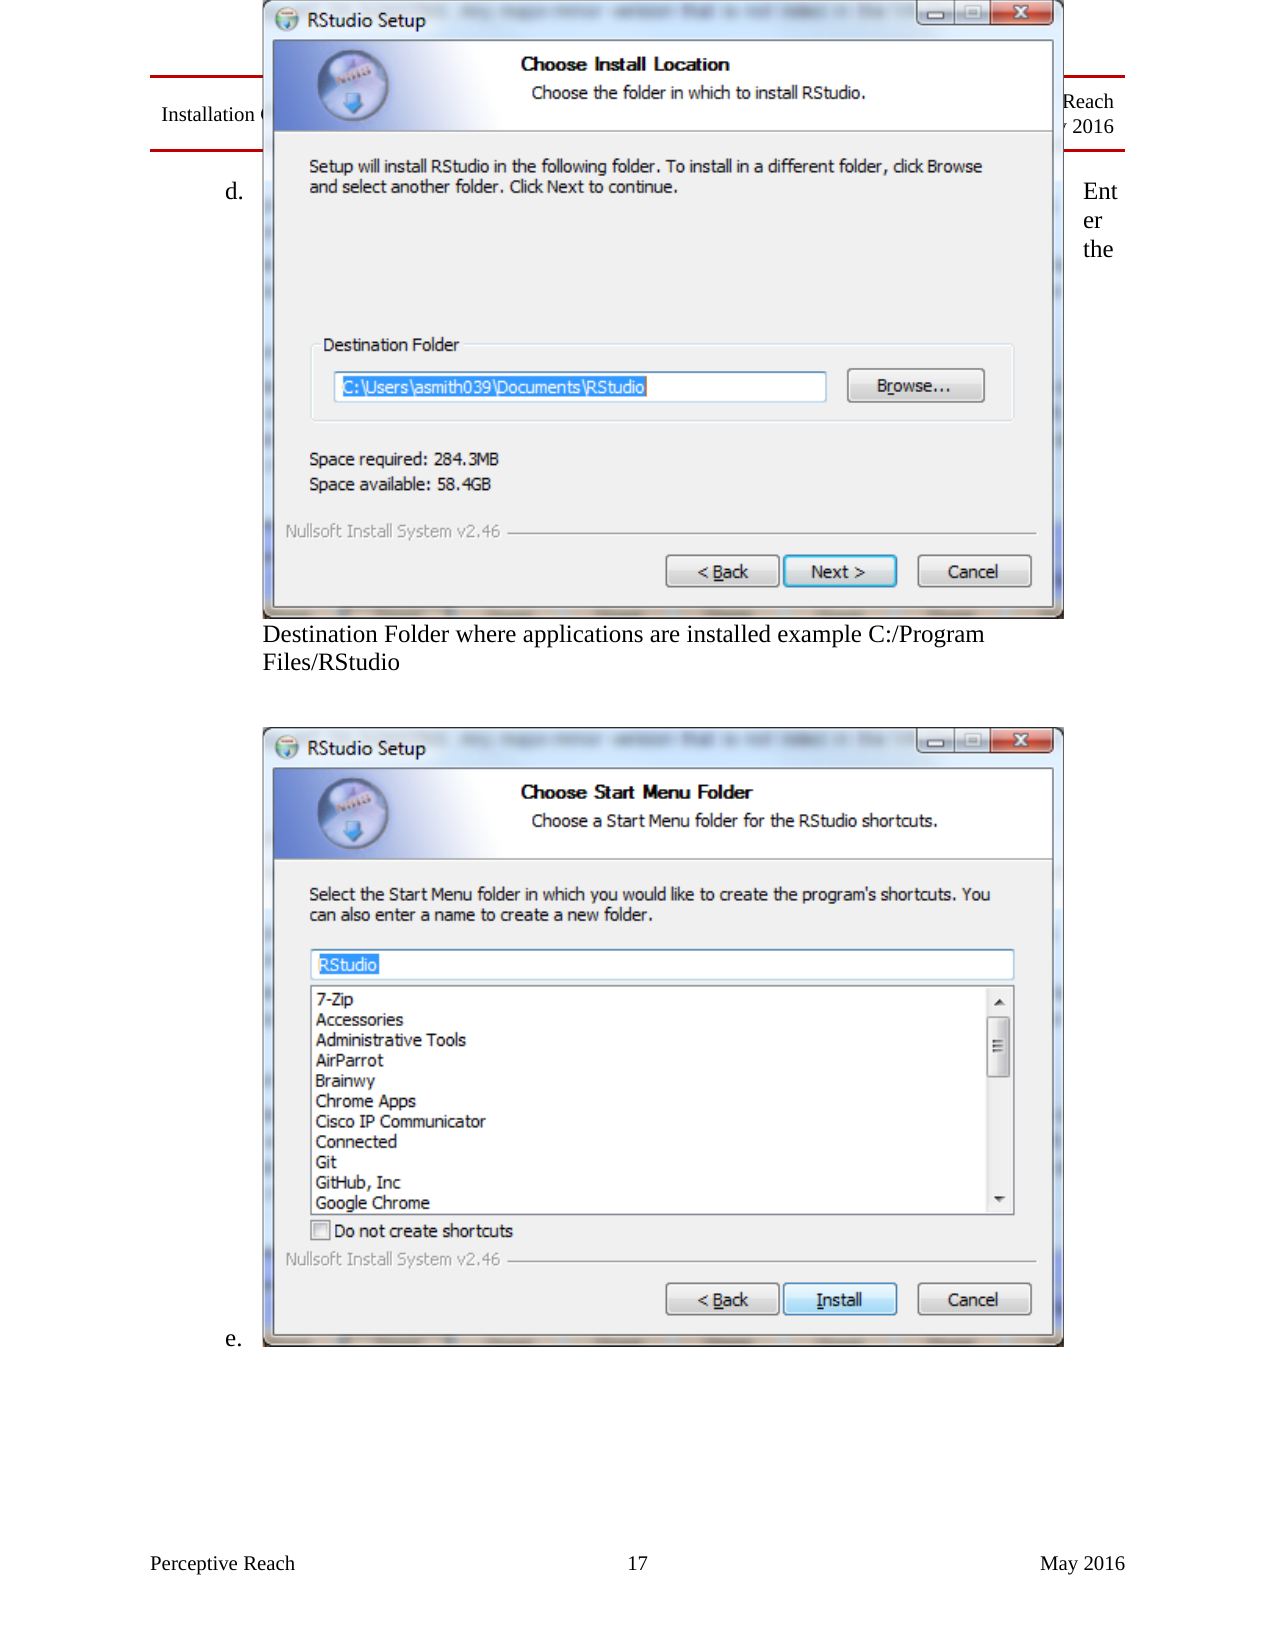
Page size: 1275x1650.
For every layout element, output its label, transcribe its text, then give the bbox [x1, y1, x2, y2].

list Enter the Destination Folder where applications are installed example C:/Program Files/RStudio [225, 176, 1125, 676]
picture [262, 727, 1064, 1347]
picture [262, 0, 1064, 619]
